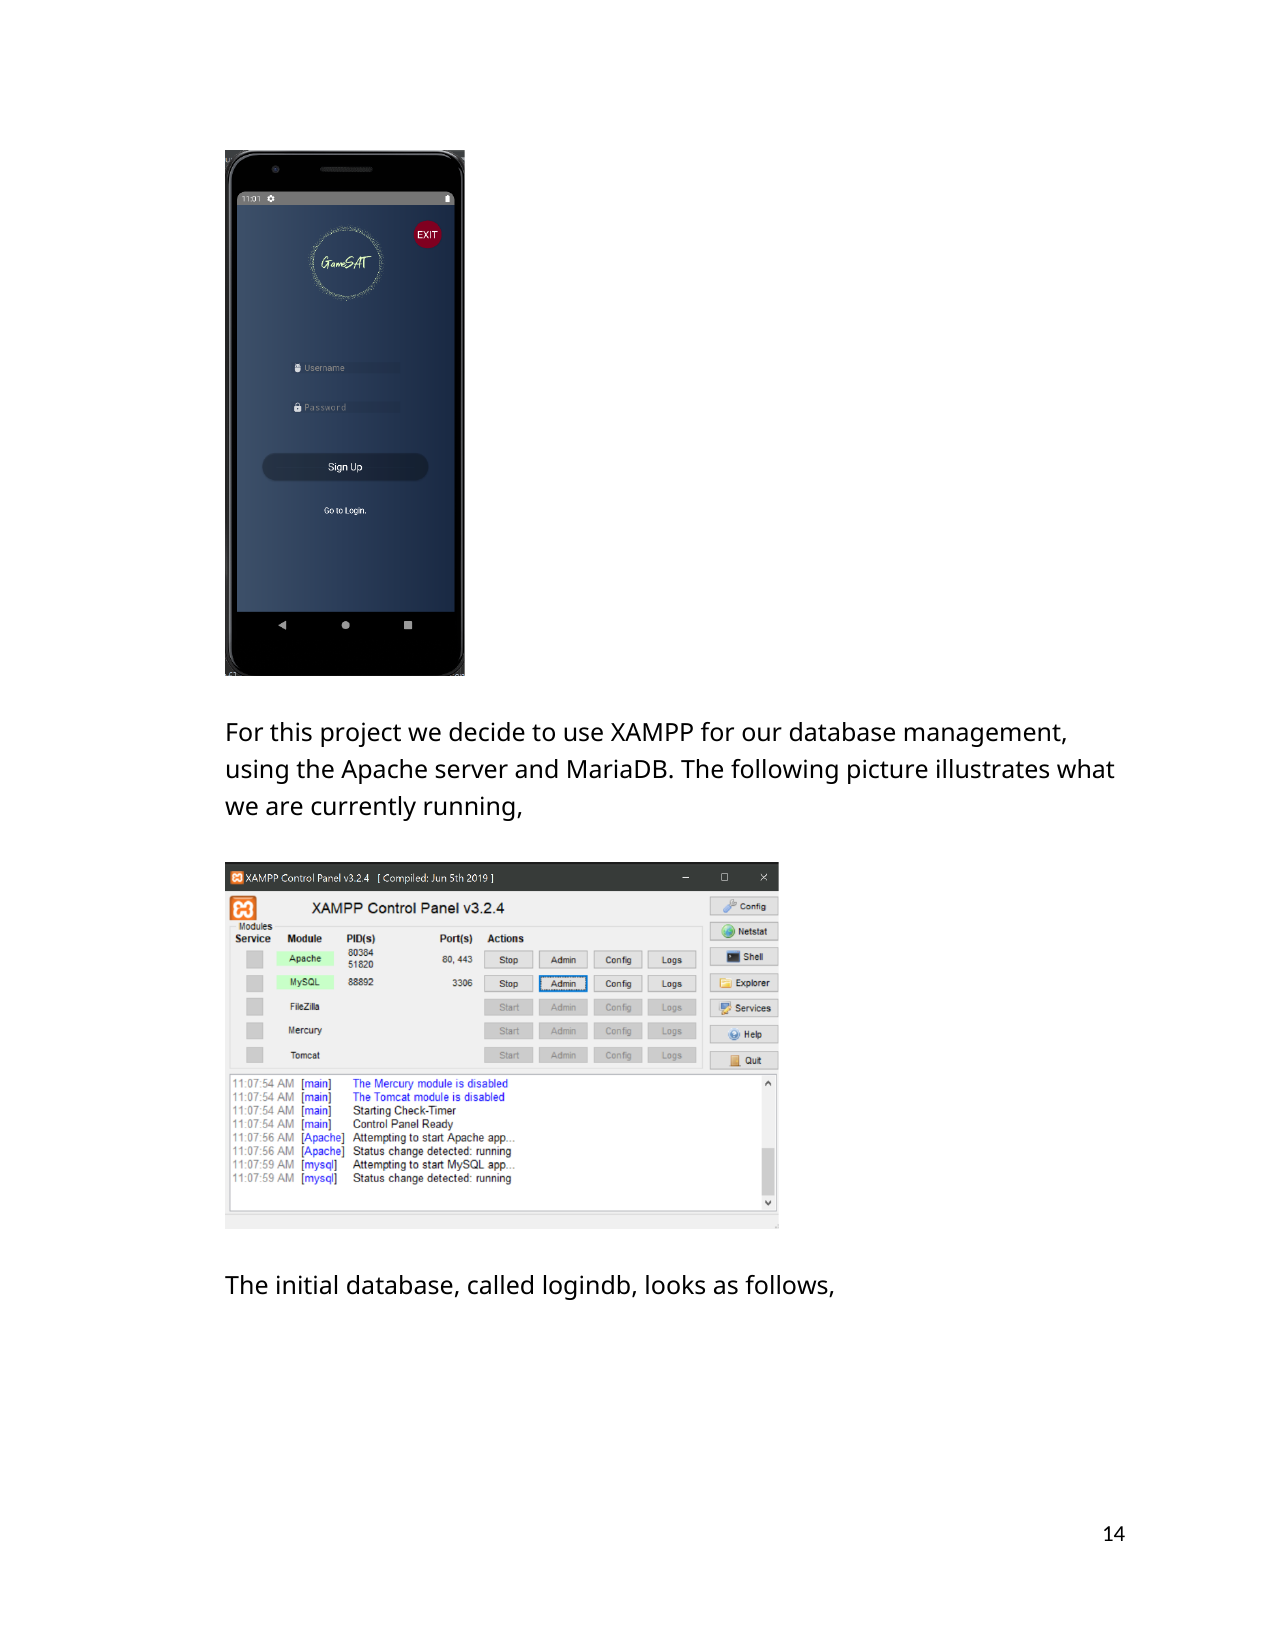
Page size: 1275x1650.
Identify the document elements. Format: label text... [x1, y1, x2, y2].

list For this project we decide to use XAMPP for our database management, using the Apache server and MariaDB. The following picture illustrates what we are currently running, [225, 715, 1125, 822]
list The initial database, called logindb, looks as follows, [225, 1267, 1125, 1301]
picture [225, 862, 779, 1229]
picture [225, 150, 465, 676]
